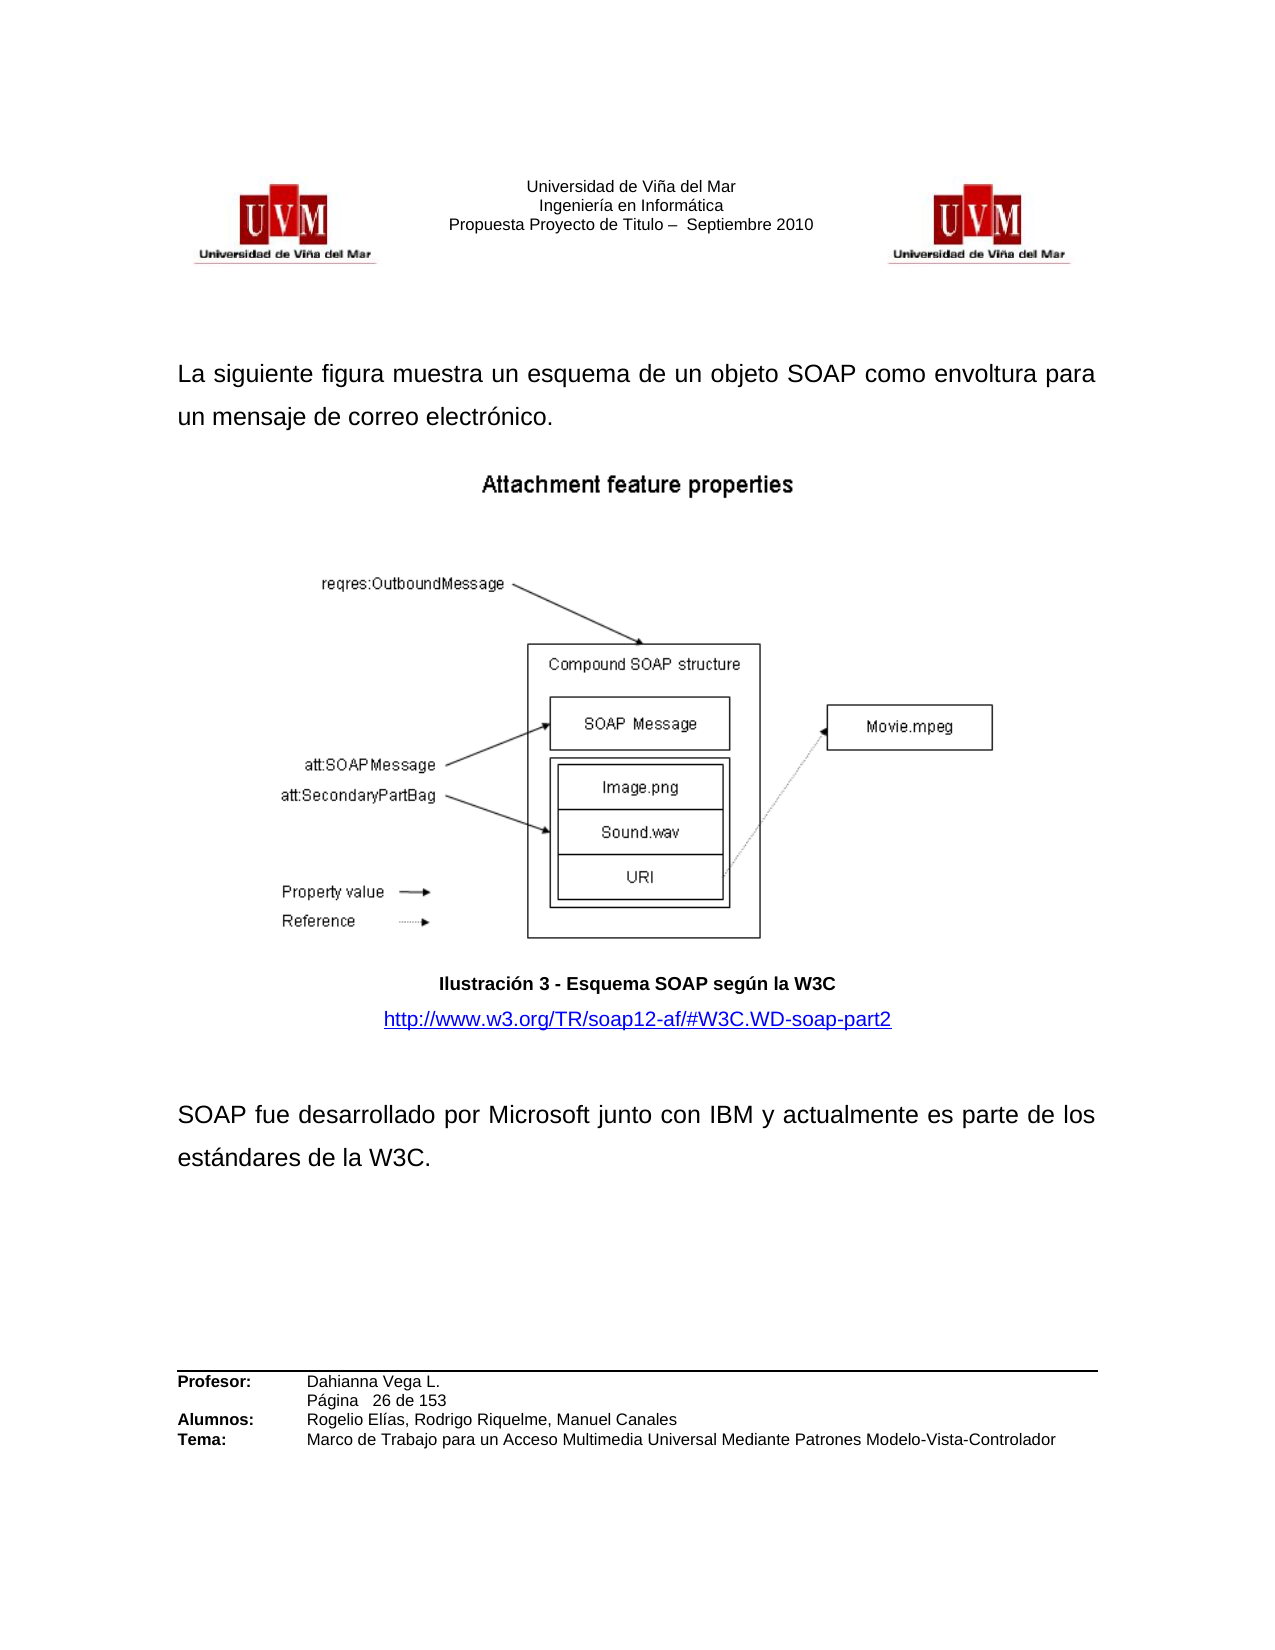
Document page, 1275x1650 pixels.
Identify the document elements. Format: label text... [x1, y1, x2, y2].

text La siguiente figura muestra un esquema de un objeto SOAP como envoltura para un mensaje de correo electrónico. [177, 359, 1098, 431]
text SOAP fue desarrollado por Microsoft junto con IBM y actualmente es parte de los estándares de la W3C. [177, 1100, 1098, 1172]
text Ilustración 3 - Esquema SOAP según la W3C [177, 972, 1098, 994]
picture [871, 176, 1084, 267]
picture [274, 466, 1001, 944]
subtitle http://www.w3.org/TR/soap12-af/#W3C.WD-soap-part2 [177, 1007, 1098, 1031]
picture [177, 176, 390, 267]
